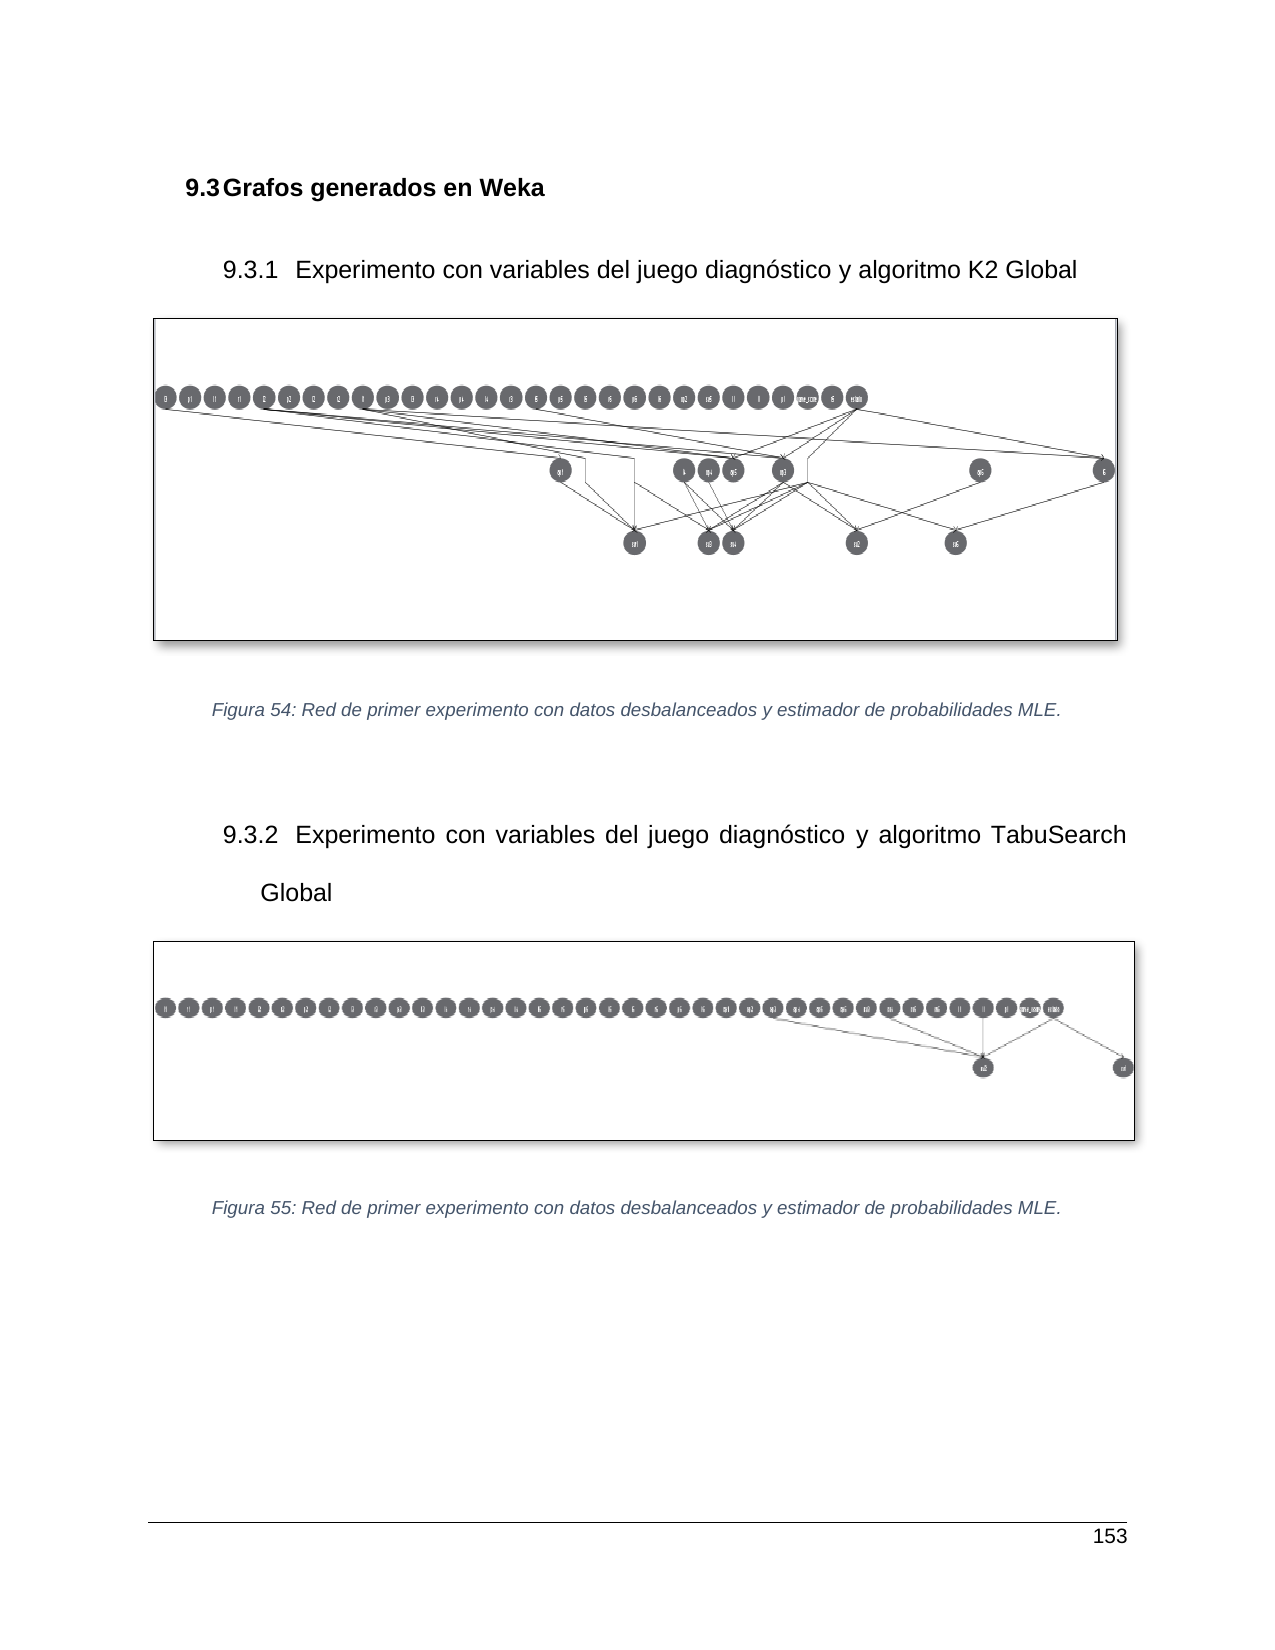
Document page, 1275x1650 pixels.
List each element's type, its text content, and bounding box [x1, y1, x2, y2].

text Experimento con variables del juego diagnóstico y algoritmo TabuSearch Global [223, 820, 1127, 907]
text Experimento con variables del juego diagnóstico y algoritmo K2 Global [223, 255, 1127, 284]
picture [154, 319, 1117, 640]
text Grafos generados en Weka [185, 173, 1127, 201]
text Figura 55: Red de primer experimento con datos desbalanceados y estimador de probabilidades MLE. [148, 1197, 1127, 1218]
picture [154, 942, 1134, 1140]
text Figura 54: Red de primer experimento con datos desbalanceados y estimador de probabilidades MLE. [148, 699, 1127, 721]
